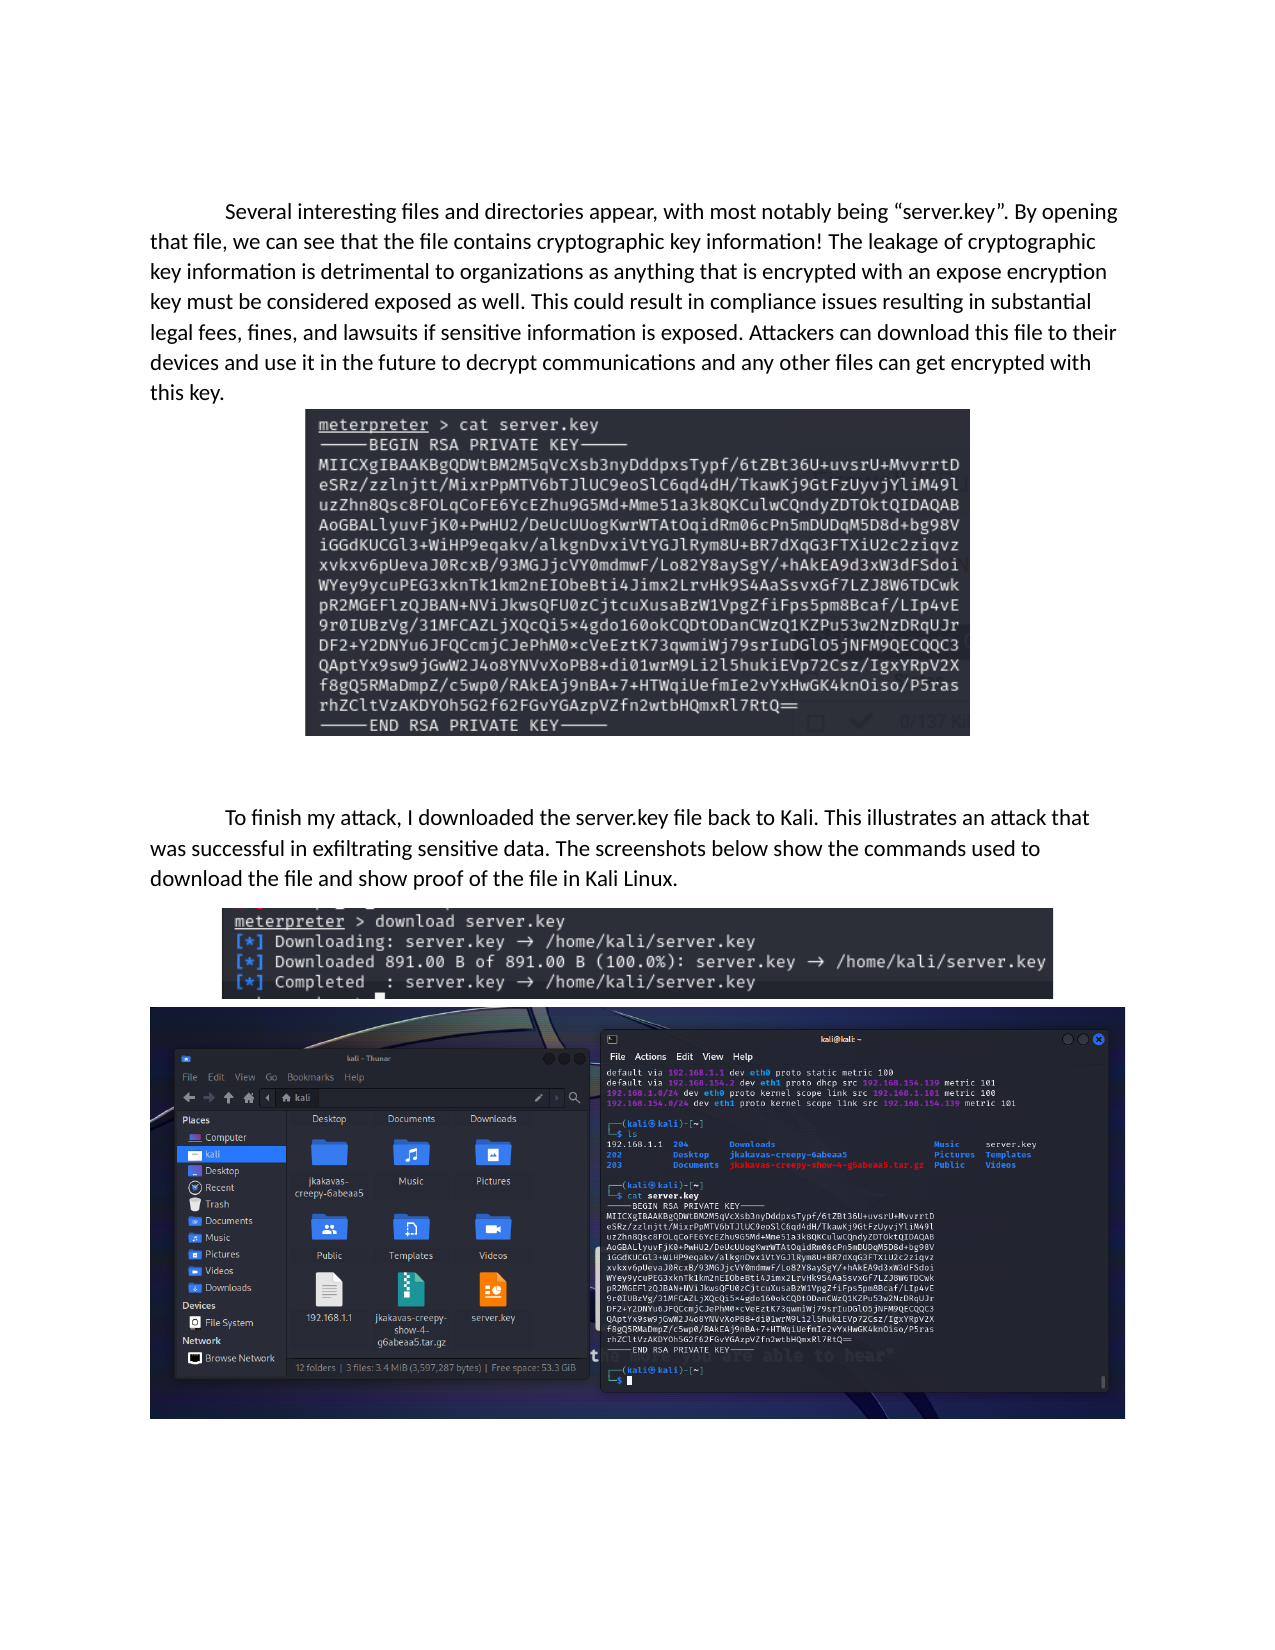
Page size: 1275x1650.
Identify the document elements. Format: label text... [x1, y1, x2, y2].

text To finish my attack, I downloaded the server.key file back to Kali. This illustrates an attack that was successful in exfiltrating sensitive data. The screenshots below show the commands used to download the file and show proof of the file in Kali Linux. [150, 803, 1125, 892]
picture [221, 908, 1054, 999]
picture [150, 1007, 1125, 1419]
text Several interesting files and directories appear, with most notably being “server.key”. By opening that file, we can see that the file contains cryptographic key information! The leakage of cryptographic key information is detrimental to organizations as anything that is encrypted with an expose encryption key must be considered exposed as well. This could result in compliance issues resulting in substantial legal fees, fines, and lawsuits if sensitive information is exposed. Attackers can download this file to their devices and use it in the future to decrypt communications and any other files can get encrypted with this key. [150, 197, 1125, 406]
picture [305, 409, 970, 736]
